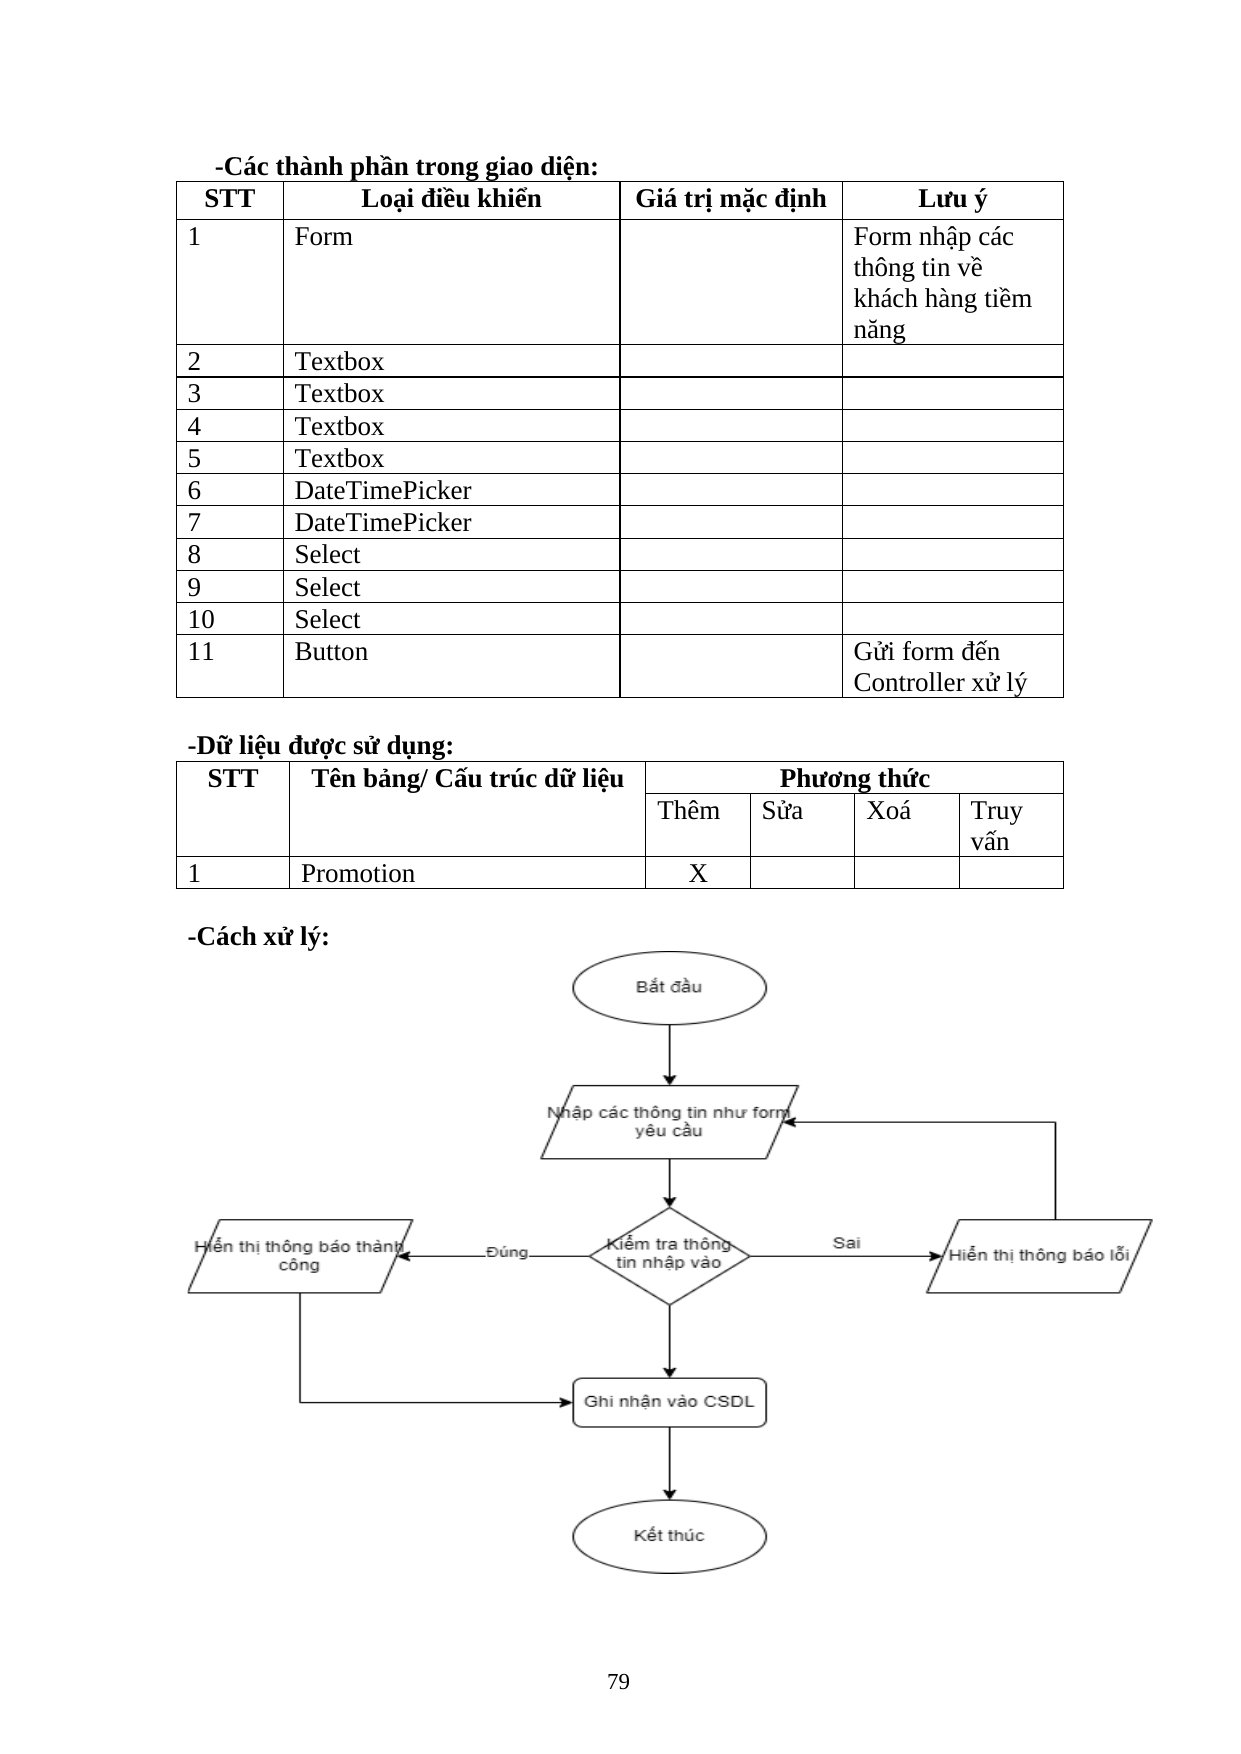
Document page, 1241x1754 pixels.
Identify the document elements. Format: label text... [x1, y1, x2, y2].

table_cell [621, 220, 842, 344]
table_cell Button [284, 635, 619, 697]
table_cell [621, 410, 842, 441]
table_header Phương thức [646, 762, 1063, 793]
table_cell [621, 474, 842, 505]
table_cell 6 [177, 474, 283, 505]
table_cell [843, 603, 1063, 634]
table_header Tên bảng/ Cấu trúc dữ liệu [290, 762, 645, 856]
table_cell 3 [177, 378, 283, 409]
table_cell 9 [177, 571, 283, 602]
table_cell [621, 345, 842, 376]
table_cell 1 [177, 857, 289, 888]
table_header Giá trị mặc định [621, 182, 842, 219]
table_cell Select [284, 603, 619, 634]
table_cell 5 [177, 442, 283, 473]
table_cell Sửa [751, 794, 854, 856]
table_cell X [646, 857, 750, 888]
table_cell [621, 635, 842, 697]
table_cell [843, 345, 1063, 376]
table_cell 4 [177, 410, 283, 441]
table_header STT [177, 762, 289, 856]
table_cell [843, 378, 1063, 409]
table_cell [843, 410, 1063, 441]
table_cell 10 [177, 603, 283, 634]
table_cell [621, 571, 842, 602]
table_cell Form nhập các thông tin về khách hàng tiềm năng [843, 220, 1063, 344]
table_cell [843, 571, 1063, 602]
table_cell [843, 539, 1063, 569]
table_header Lưu ý [843, 182, 1063, 219]
table_cell [843, 474, 1063, 505]
table_cell 1 [177, 220, 283, 344]
list -Các thành phần trong giao diện: [187, 150, 1053, 181]
table_header Loại điều khiển [284, 182, 619, 219]
table_cell Gửi form đến Controller xử lý [843, 635, 1063, 697]
table_cell [621, 378, 842, 409]
table_cell [621, 506, 842, 537]
table_cell Select [284, 539, 619, 569]
table_cell 11 [177, 635, 283, 697]
table_cell Textbox [284, 378, 619, 409]
table_cell [621, 539, 842, 569]
table_cell [621, 603, 842, 634]
table_cell Promotion [290, 857, 645, 888]
table_cell Select [284, 571, 619, 602]
table_cell Textbox [284, 442, 619, 473]
text -Dữ liệu được sử dụng: [187, 729, 1053, 761]
table_header STT [177, 182, 283, 219]
table_cell [843, 506, 1063, 537]
table_cell Textbox [284, 410, 619, 441]
table_cell 7 [177, 506, 283, 537]
table_cell DateTimePicker [284, 506, 619, 537]
table_cell 2 [177, 345, 283, 376]
picture [187, 951, 1153, 1574]
table_cell Thêm [646, 794, 750, 856]
table_cell [843, 442, 1063, 473]
table_cell [621, 442, 842, 473]
table_cell Textbox [284, 345, 619, 376]
table_cell Truy vấn [960, 794, 1063, 856]
table_cell Form [284, 220, 619, 344]
text -Cách xử lý: [187, 921, 1053, 951]
table_cell 8 [177, 539, 283, 569]
table_cell [960, 857, 1063, 888]
table_cell [855, 857, 959, 888]
table_cell DateTimePicker [284, 474, 619, 505]
table_cell Xoá [855, 794, 959, 856]
table_cell [751, 857, 854, 888]
